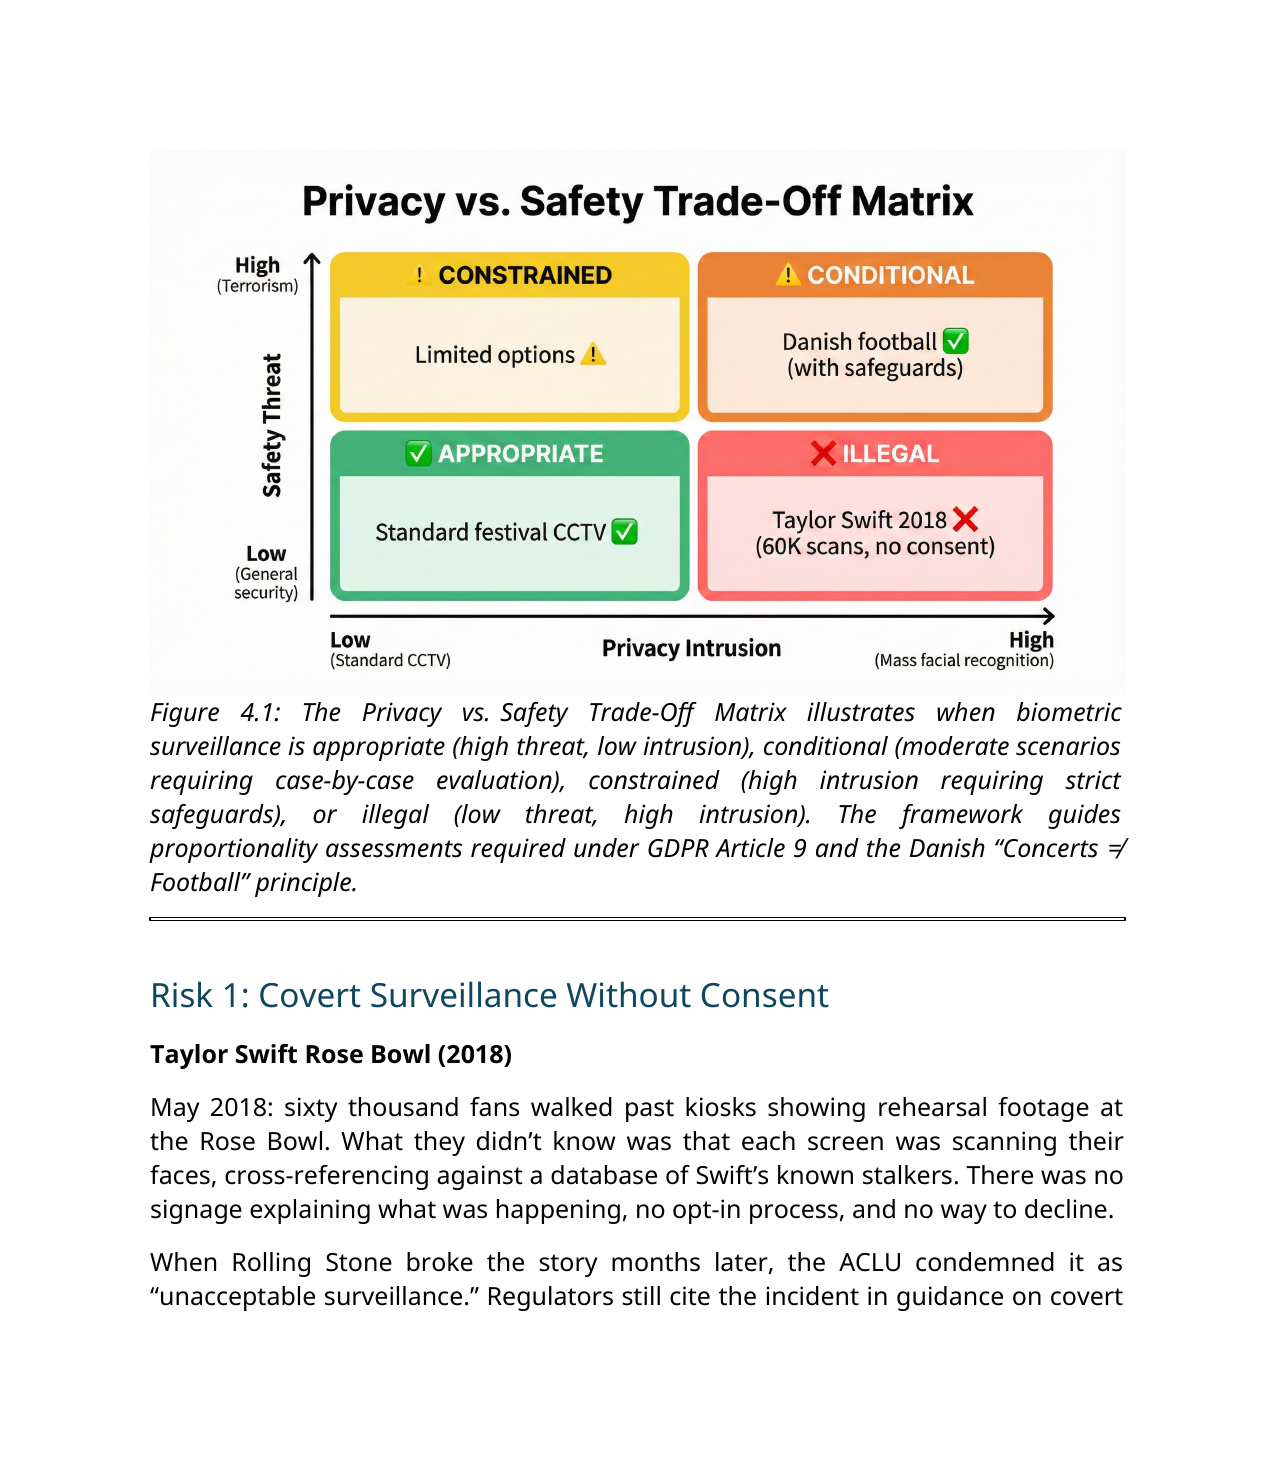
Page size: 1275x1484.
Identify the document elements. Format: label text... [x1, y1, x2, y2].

text Figure 4.1: The Privacy vs. Safety Trade-Off Matrix illustrates when biometric surveillance is appropriate (high threat, low intrusion), conditional (moderate scenarios requiring case-by-case evaluation), constrained (high intrusion requiring strict safeguards), or illegal (low threat, high intrusion). The framework guides proportionality assessments required under GDPR Article 9 and the Danish “Concerts ≠ Football” principle. [150, 695, 1125, 898]
picture [150, 150, 1125, 695]
text Taylor Swift Rose Bowl (2018) [150, 1036, 1125, 1070]
subtitle Risk 1: Covert Surveillance Without Consent [150, 972, 1125, 1018]
text May 2018: sixty thousand fans walked past kiosks showing rehearsal footage at the Rose Bowl. What they didn’t know was that each screen was scanning their faces, cross-referencing against a database of Swift’s known stalkers. There was no signage explaining what was happening, no opt-in process, and no way to decline. [150, 1089, 1125, 1225]
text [150, 1244, 1125, 1312]
